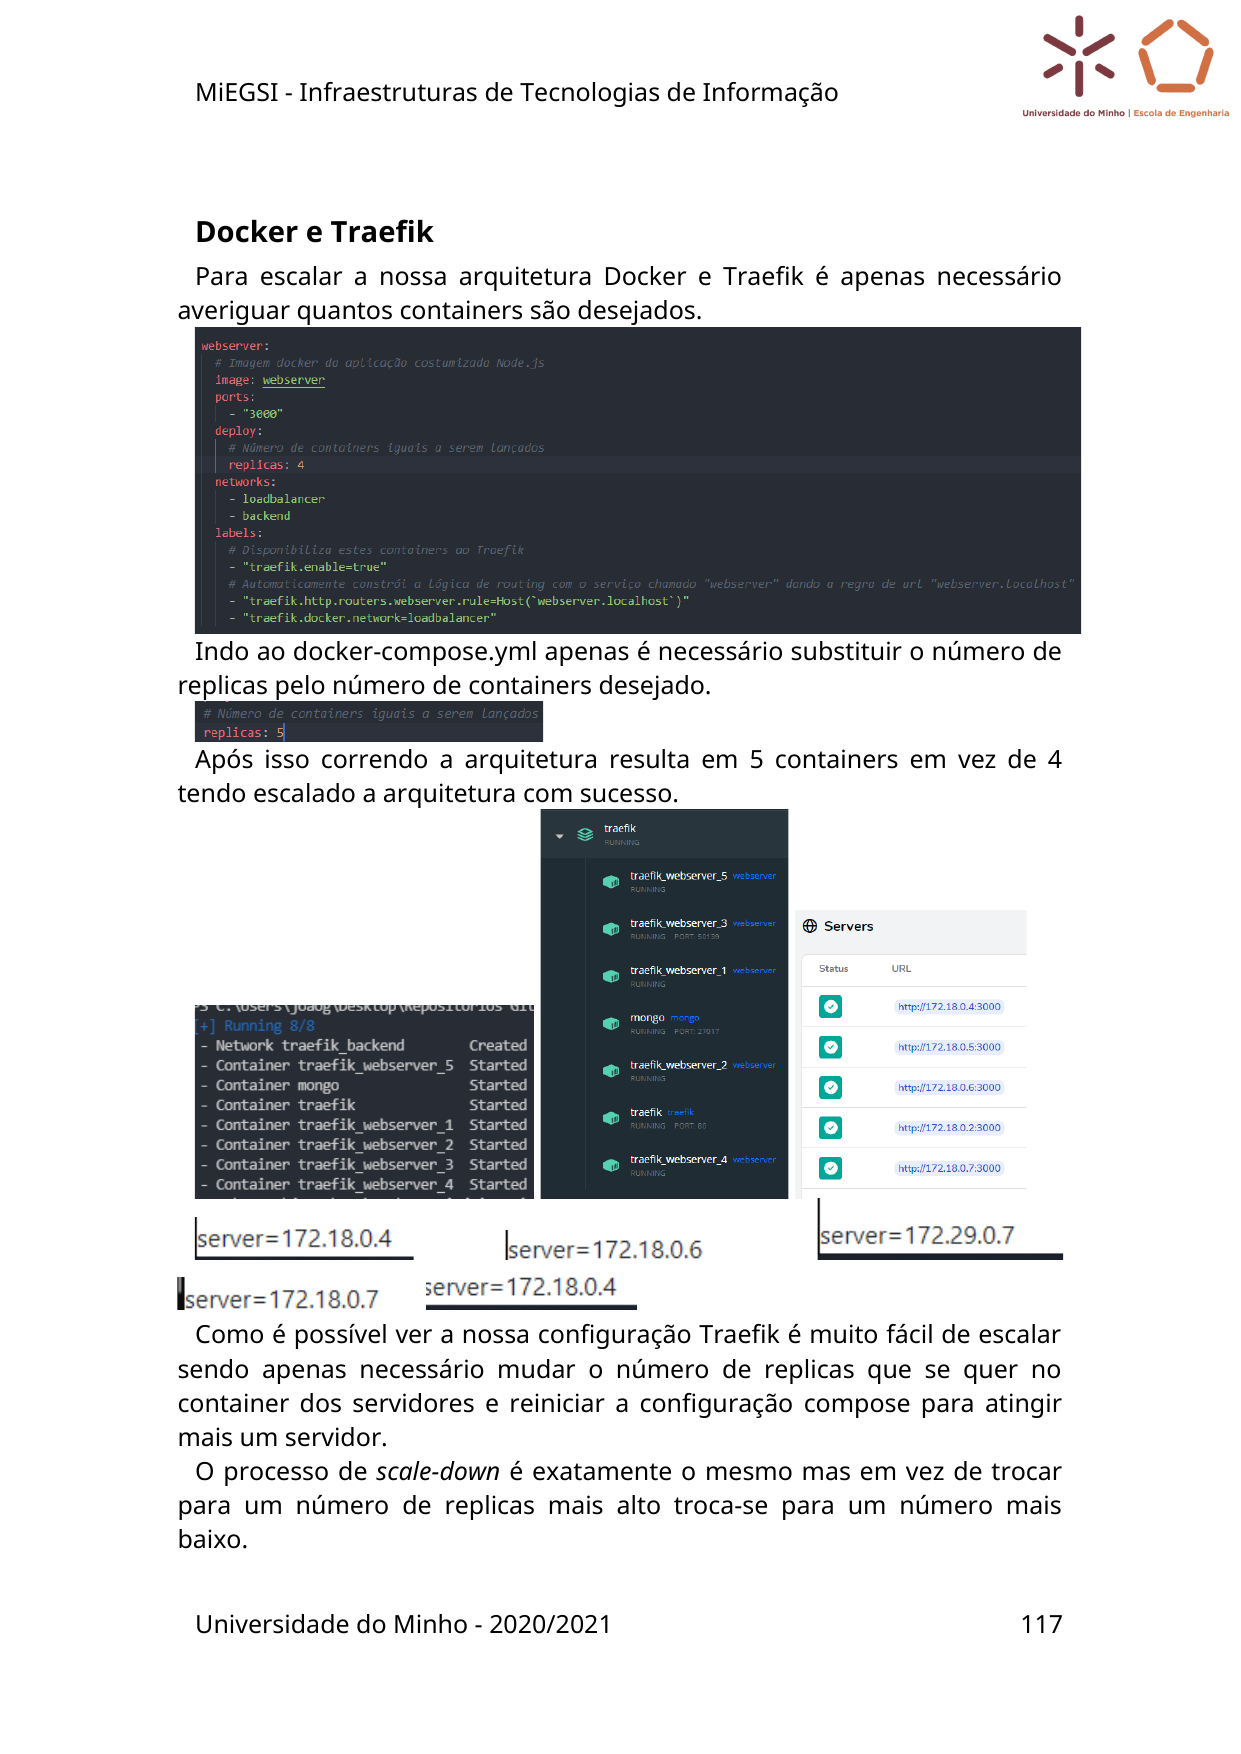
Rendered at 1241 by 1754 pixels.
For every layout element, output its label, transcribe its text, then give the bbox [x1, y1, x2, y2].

picture [194, 327, 1082, 634]
text O processo de scale-down é exatamente o mesmo mas em vez de trocar para um número de replicas mais alto troca-se para um número mais baixo. [177, 1453, 1063, 1556]
text Após isso correndo a arquitetura resulta em 5 containers em vez de 4 tendo escalado a arquitetura com sucesso. [177, 741, 1063, 809]
text Indo ao docker-compose.yml apenas é necessário substituir o número de replicas pelo número de containers desejado. [177, 634, 1063, 702]
text Como é possível ver a nossa configuração Traefik é muito fácil de escalar sendo apenas necessário mudar o número de replicas que se quer no container dos servidores e reiniciar a configuração compose para atingir mais um servidor. [177, 1317, 1063, 1453]
picture [540, 809, 789, 1199]
picture [194, 701, 544, 742]
subtitle Docker e Traefik [177, 211, 1063, 251]
picture [795, 910, 1064, 1260]
text Para escalar a nossa arquitetura Docker e Traefik é apenas necessário averiguar quantos containers são desejados. [177, 259, 1063, 327]
picture [194, 1217, 414, 1260]
picture [426, 1230, 726, 1310]
picture [1020, 12, 1232, 121]
picture [177, 1277, 420, 1310]
picture [194, 1005, 534, 1199]
